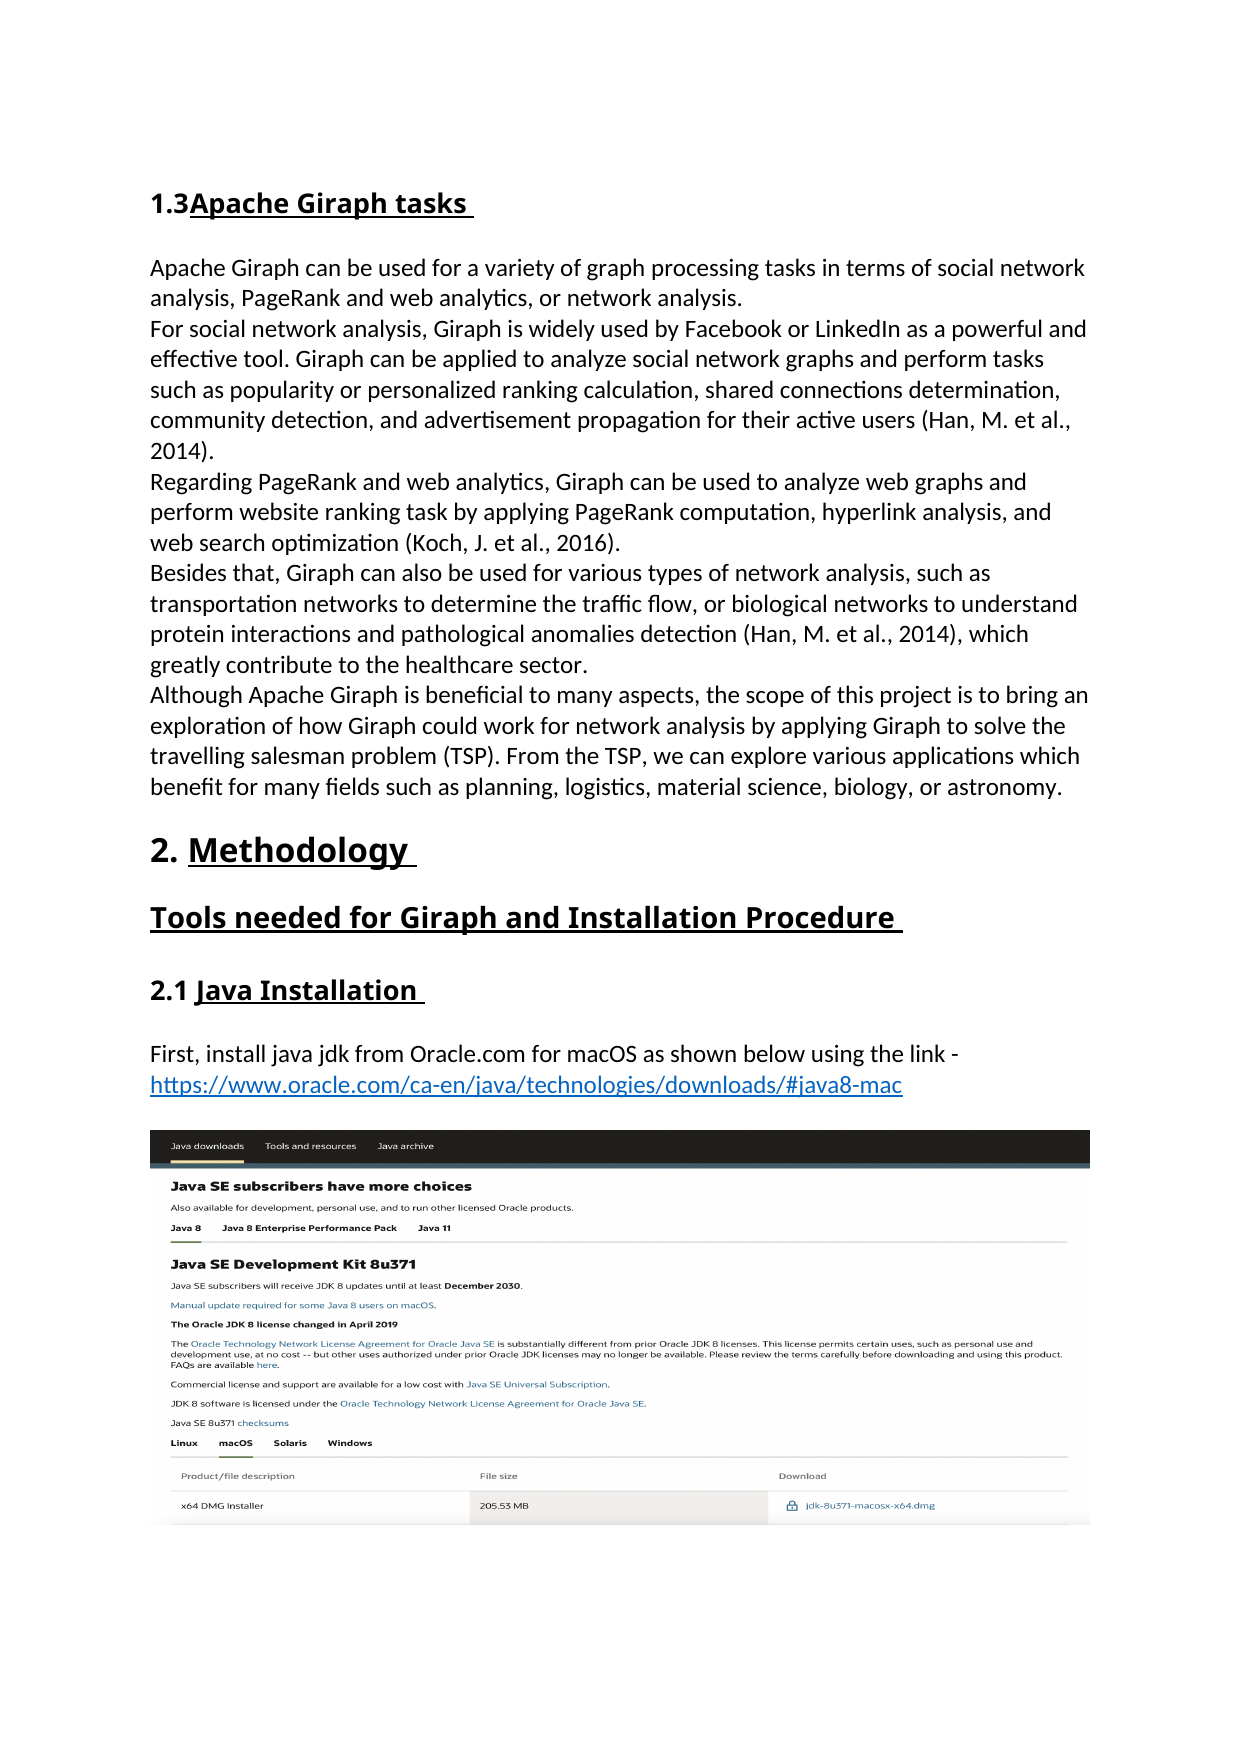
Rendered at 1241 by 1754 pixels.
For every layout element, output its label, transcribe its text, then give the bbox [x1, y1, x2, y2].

subtitle Apache Giraph tasks [150, 185, 1090, 222]
text Apache Giraph can be used for a variety of graph processing tasks in terms of social network analysis, PageRank and web analytics, or network analysis. [150, 252, 1090, 313]
text Although Apache Giraph is beneficial to many aspects, the scope of this project is to bring an exploration of how Giraph could work for network analysis by applying Giraph to solve the travelling salesman problem (TSP). From the TSP, we can explore various applications which benefit for many fields such as planning, logistics, material science, biology, or astronomy. [150, 679, 1090, 801]
text For social network analysis, Giraph is widely used by Facebook or LinkedIn as a powerful and effective tool. Giraph can be applied to analyze social network graphs and perform tasks such as popularity or personalized ranking calculation, shared connections determination, community detection, and advertisement propagation for their active users (Han, M. et al., 2014). [150, 313, 1090, 466]
text First, install java jdk from Oracle.com for macOS as shown below using the link - [150, 1039, 1090, 1069]
text Regarding PageRank and web analytics, Giraph can be used to analyze web graphs and perform website ranking task by applying PageRank computation, hyperlink analysis, and web search optimization (Koch, J. et al., 2016). [150, 466, 1090, 557]
subtitle 2.1 Java Installation [150, 971, 1090, 1008]
subtitle Tools needed for Giraph and Installation Procedure [150, 897, 1090, 937]
subtitle 2. Methodology [150, 826, 1090, 872]
text https://www.oracle.com/ca-en/java/technologies/downloads/#java8-mac [150, 1069, 1090, 1100]
text Besides that, Giraph can also be used for various types of network analysis, such as transportation networks to determine the traffic flow, or biological networks to understand protein interactions and pathological anomalies detection (Han, M. et al., 2014), which greatly contribute to the healthcare sector. [150, 557, 1090, 679]
picture [150, 1130, 1090, 1525]
